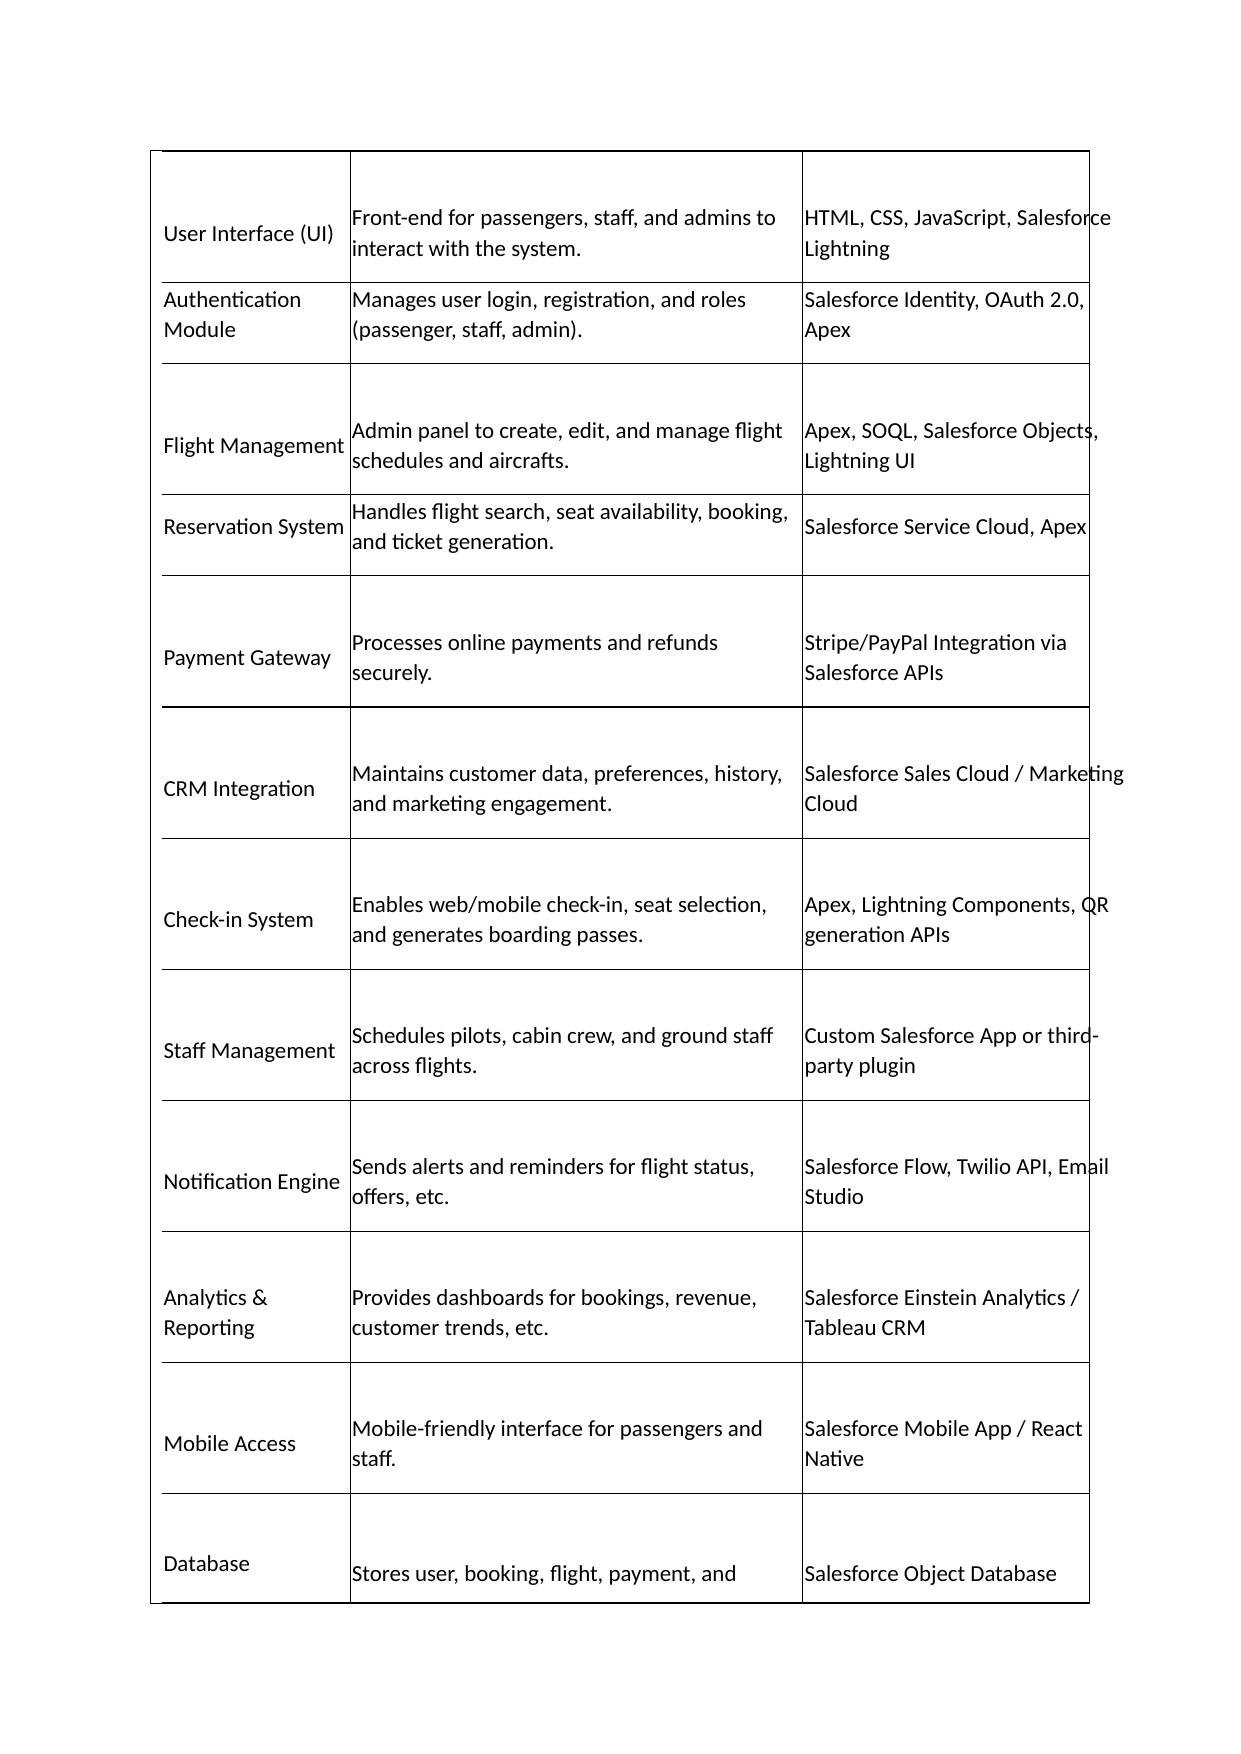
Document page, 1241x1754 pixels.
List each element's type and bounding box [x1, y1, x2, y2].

table_header [351, 839, 802, 969]
table_header [803, 839, 1089, 969]
table_header [351, 1494, 802, 1602]
table_header [351, 576, 802, 706]
table_header [803, 1232, 1089, 1362]
table_header [351, 364, 802, 494]
table_header [803, 283, 1089, 363]
table_header [351, 283, 802, 363]
table_header [803, 1101, 1089, 1231]
table_header [351, 1232, 802, 1362]
table_header [803, 152, 1089, 282]
table_header [351, 970, 802, 1100]
table_header [803, 576, 1089, 706]
table_header [803, 708, 1089, 838]
table_header [803, 495, 1089, 575]
table_header [351, 1363, 802, 1493]
table_header [803, 970, 1089, 1100]
table_header [351, 495, 802, 575]
table_header [351, 708, 802, 838]
table_header [803, 364, 1089, 494]
table_header [351, 152, 802, 282]
table_header [351, 1101, 802, 1231]
table_header [803, 1494, 1089, 1602]
table_header [803, 1363, 1089, 1493]
table_header [151, 151, 350, 1603]
